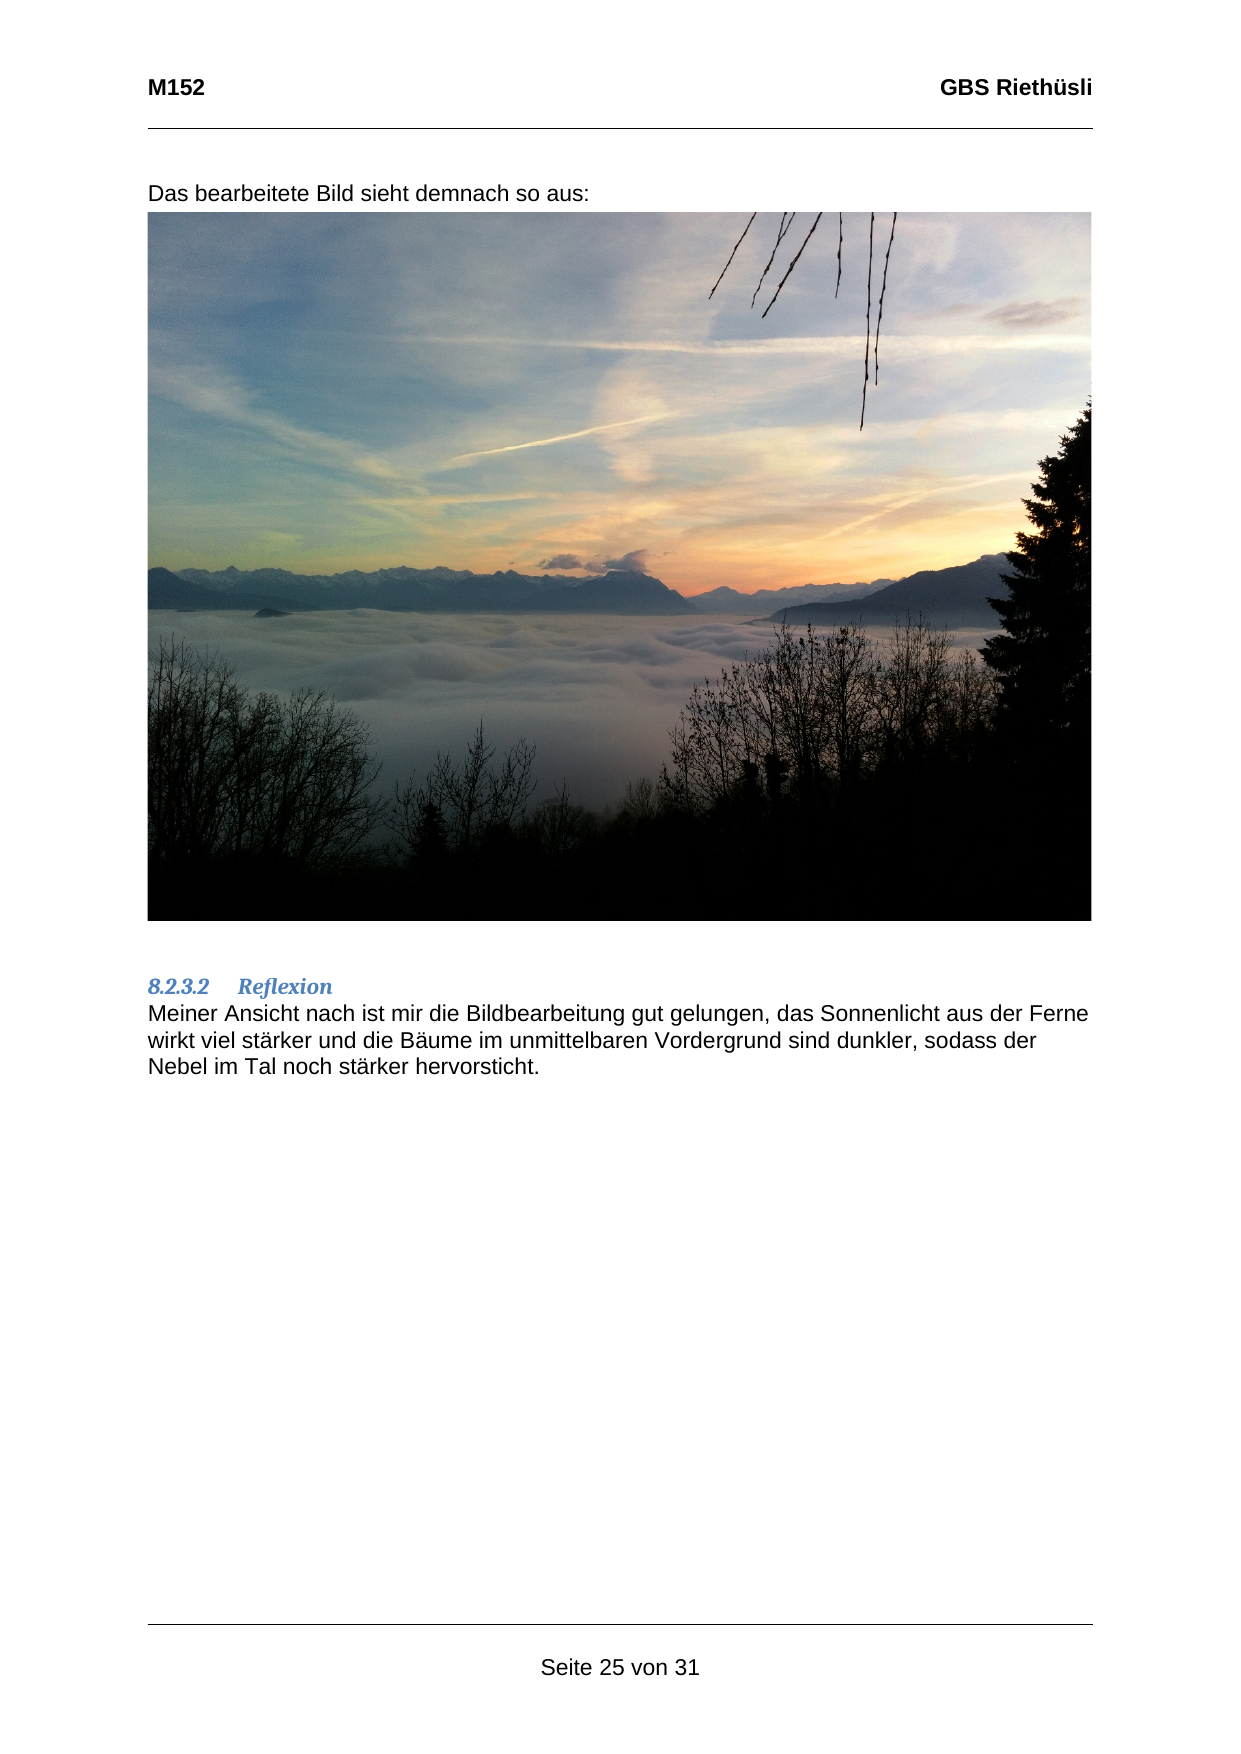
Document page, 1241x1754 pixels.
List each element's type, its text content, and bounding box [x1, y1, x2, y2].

text Meiner Ansicht nach ist mir die Bildbearbeitung gut gelungen, das Sonnenlicht aus der Ferne wirkt viel stärker und die Bäume im unmittelbaren Vordergrund sind dunkler, sodass der Nebel im Tal noch stärker hervorsticht. [148, 1000, 1093, 1079]
subtitle Reflexion [148, 974, 1093, 1000]
text Das bearbeitete Bild sieht demnach so aus: [148, 180, 1093, 207]
picture [147, 212, 1092, 921]
